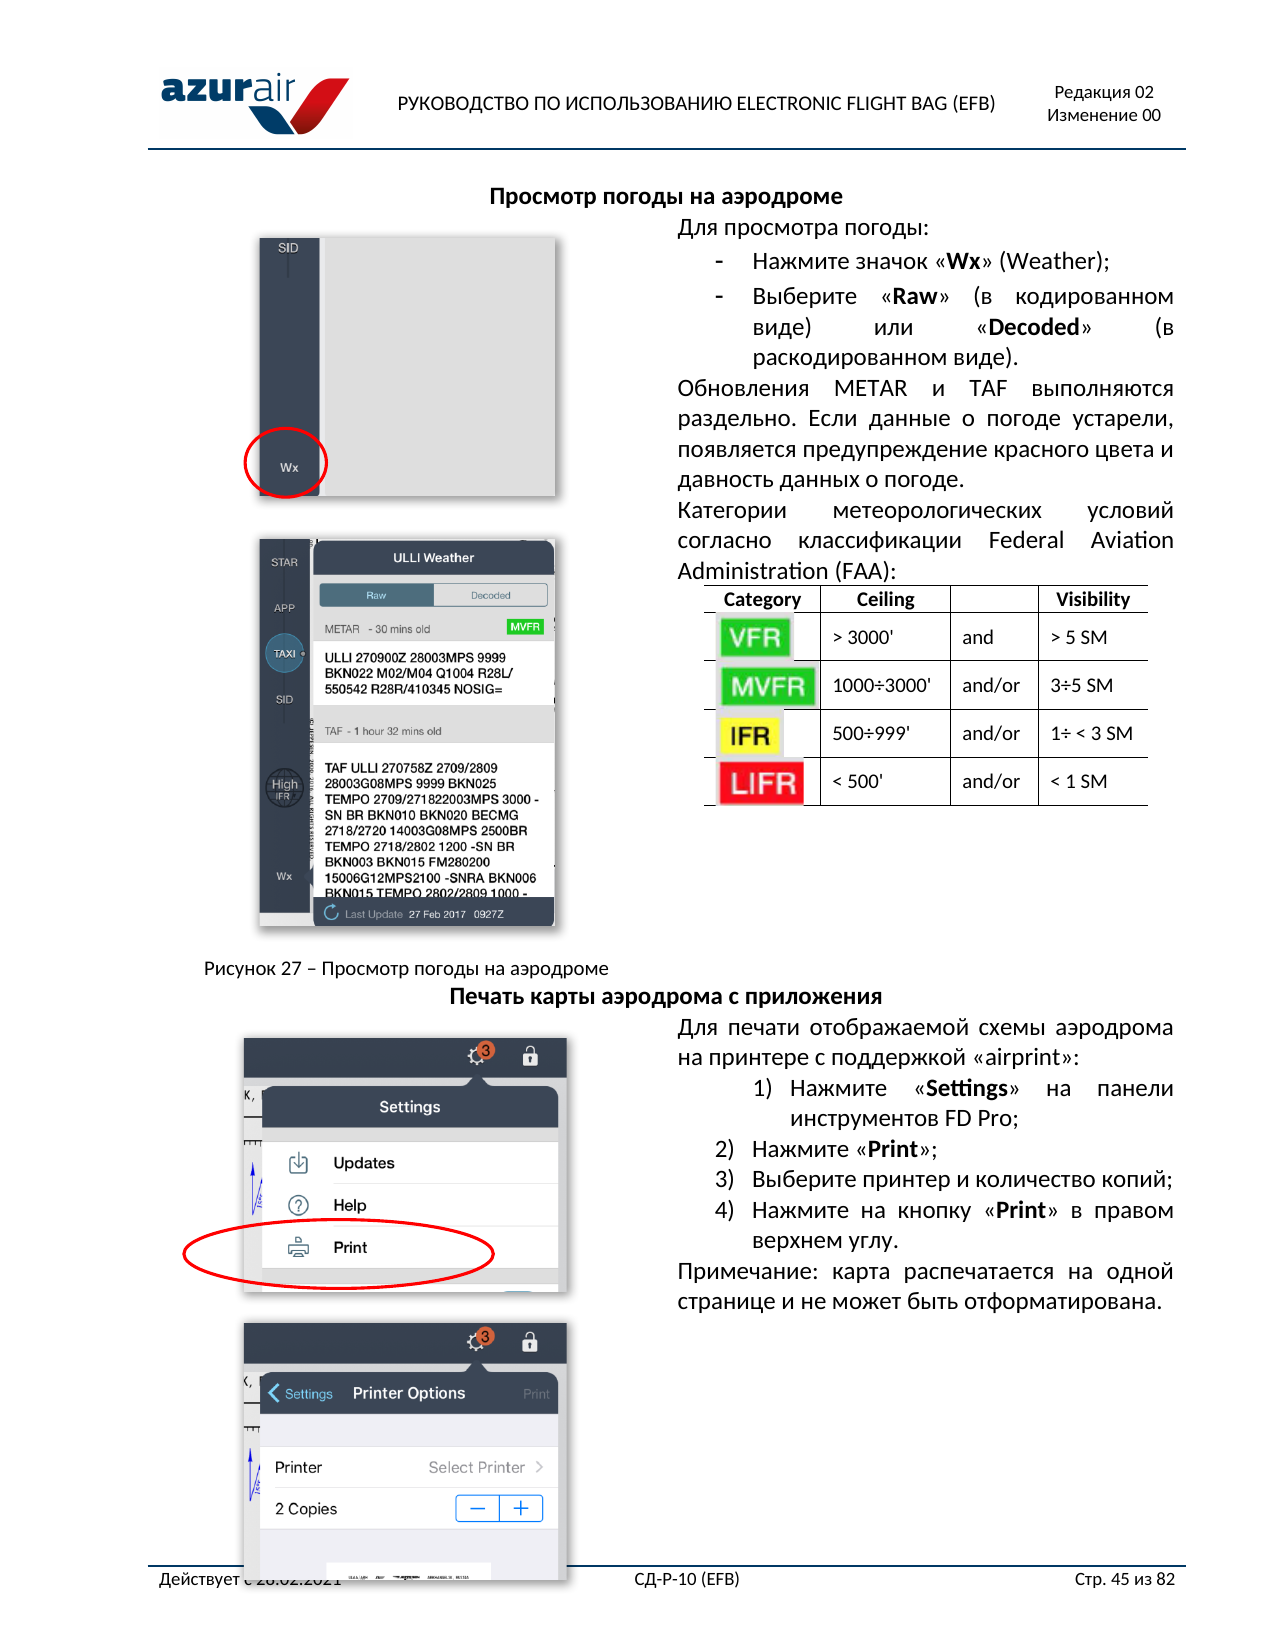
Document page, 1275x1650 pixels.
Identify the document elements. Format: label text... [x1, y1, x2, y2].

picture [259, 539, 555, 926]
picture [259, 238, 555, 496]
picture [158, 67, 353, 139]
table_cell Рисунок 27 – Просмотр погоды на аэродроме [147, 211, 666, 980]
table_cell Печать карты аэродрома с приложения [147, 980, 1186, 1011]
table_cell Для просмотра погоды: Нажмите значок «Wx» (Weather); Выберите «Raw» (в кодированном виде) или «Decoded» (в раскодированном виде). Обновления METAR и TAF выполняются раздельно. Если данные о погоде устарели, появляется предупреждение красного цвета и давность данных о погоде. Категории метеорологических условий согласно классификации Federal Aviation Administration (FAA): [666, 211, 1186, 980]
picture [243, 1222, 491, 1286]
table_header Просмотр погоды на аэродроме [147, 180, 1186, 211]
picture [259, 430, 324, 495]
table_cell Рисунок 28 – Печать карты аэродрома с приложения [147, 1011, 666, 1316]
picture [243, 1038, 567, 1292]
picture [243, 1323, 567, 1580]
